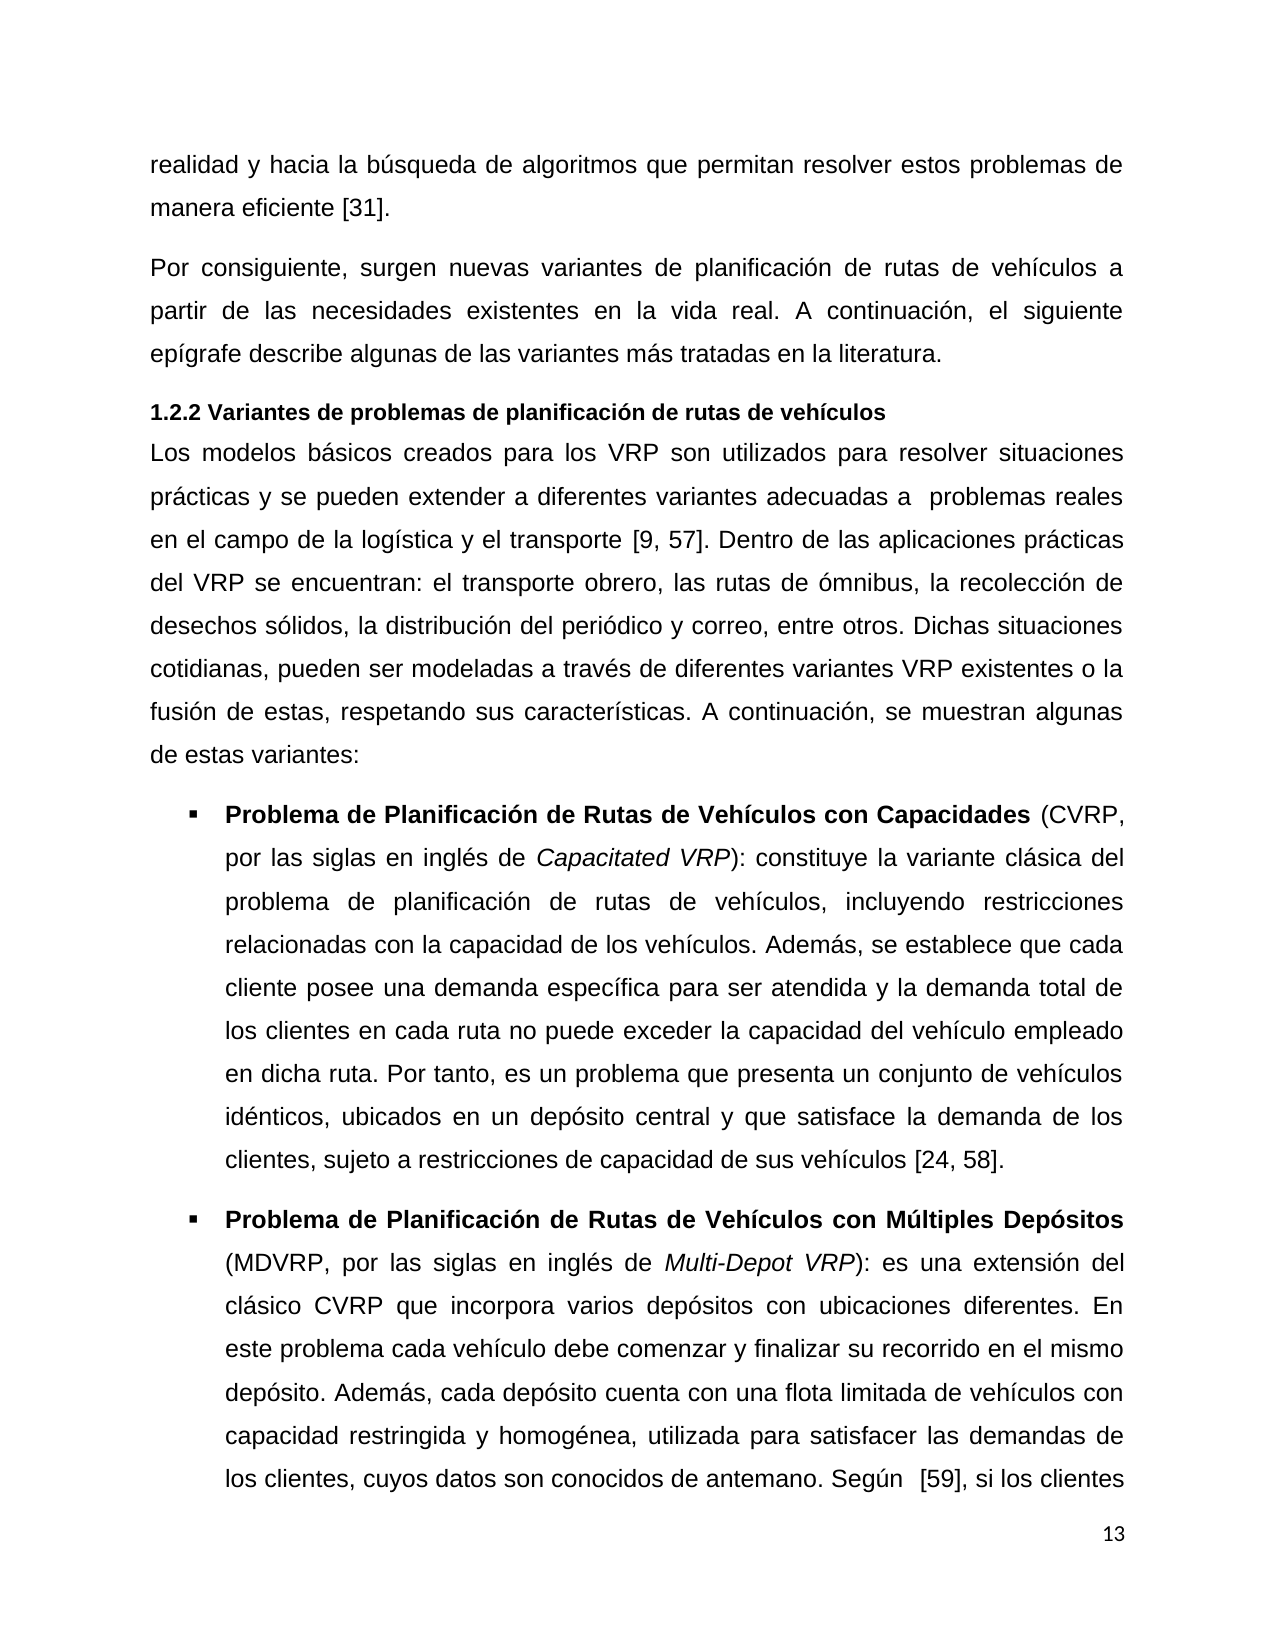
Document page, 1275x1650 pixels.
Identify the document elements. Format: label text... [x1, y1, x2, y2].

text Los modelos básicos creados para los VRP son utilizados para resolver situaciones prácticas y se pueden extender a diferentes variantes adecuadas a problemas reales en el campo de la logística y el transporte [9, 57]. Dentro de las aplicaciones prácticas del VRP se encuentran: el transporte obrero, las rutas de ómnibus, la recolección de desechos sólidos, la distribución del periódico y correo, entre otros. Dichas situaciones cotidianas, pueden ser modeladas a través de diferentes variantes VRP existentes o la fusión de estas, respetando sus características. A continuación, se muestran algunas de estas variantes: [150, 438, 1125, 769]
list Problema de Planificación de Rutas de Vehículos con Capacidades (CVRP, por las siglas en inglés de Capacitated VRP): constituye la variante clásica del problema de planificación de rutas de vehículos, incluyendo restricciones relacionadas con la capacidad de los vehículos. Además, se establece que cada cliente posee una demanda específica para ser atendida y la demanda total de los clientes en cada ruta no puede exceder la capacidad del vehículo empleado en dicha ruta. Por tanto, es un problema que presenta un conjunto de vehículos idénticos, ubicados en un depósito central y que satisface la demanda de los clientes, sujeto a restricciones de capacidad de sus vehículos [24, 58]. [187, 800, 1125, 1174]
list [187, 1205, 1125, 1493]
text Por consiguiente, surgen nuevas variantes de planificación de rutas de vehículos a partir de las necesidades existentes en la vida real. A continuación, el siguiente epígrafe describe algunas de las variantes más tratadas en la literatura. [150, 253, 1125, 368]
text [150, 150, 1125, 222]
subtitle 1.2.2 Variantes de problemas de planificación de rutas de vehículos [150, 399, 1125, 425]
